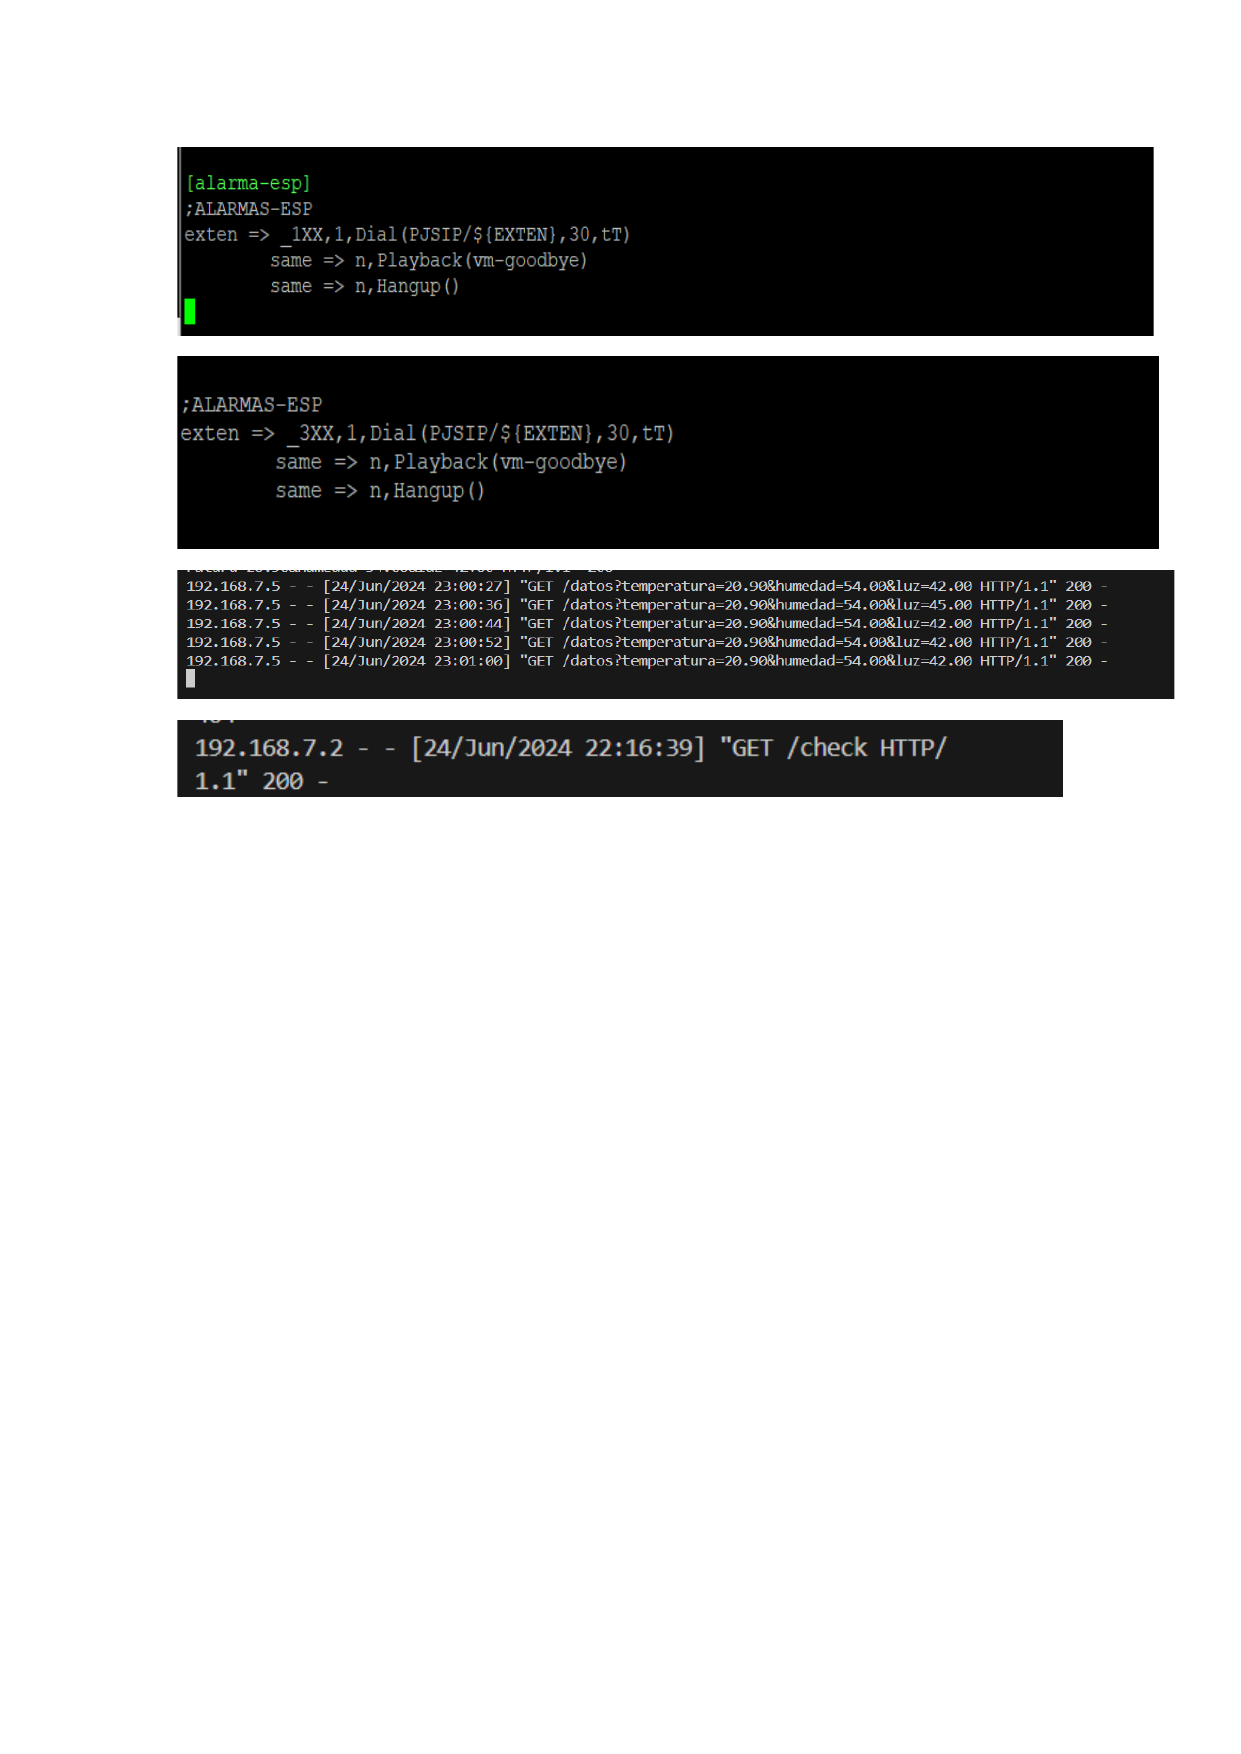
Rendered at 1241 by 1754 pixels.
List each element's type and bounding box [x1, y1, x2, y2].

picture [177, 356, 1159, 549]
picture [177, 720, 1063, 797]
picture [177, 570, 1175, 699]
picture [177, 147, 1154, 336]
